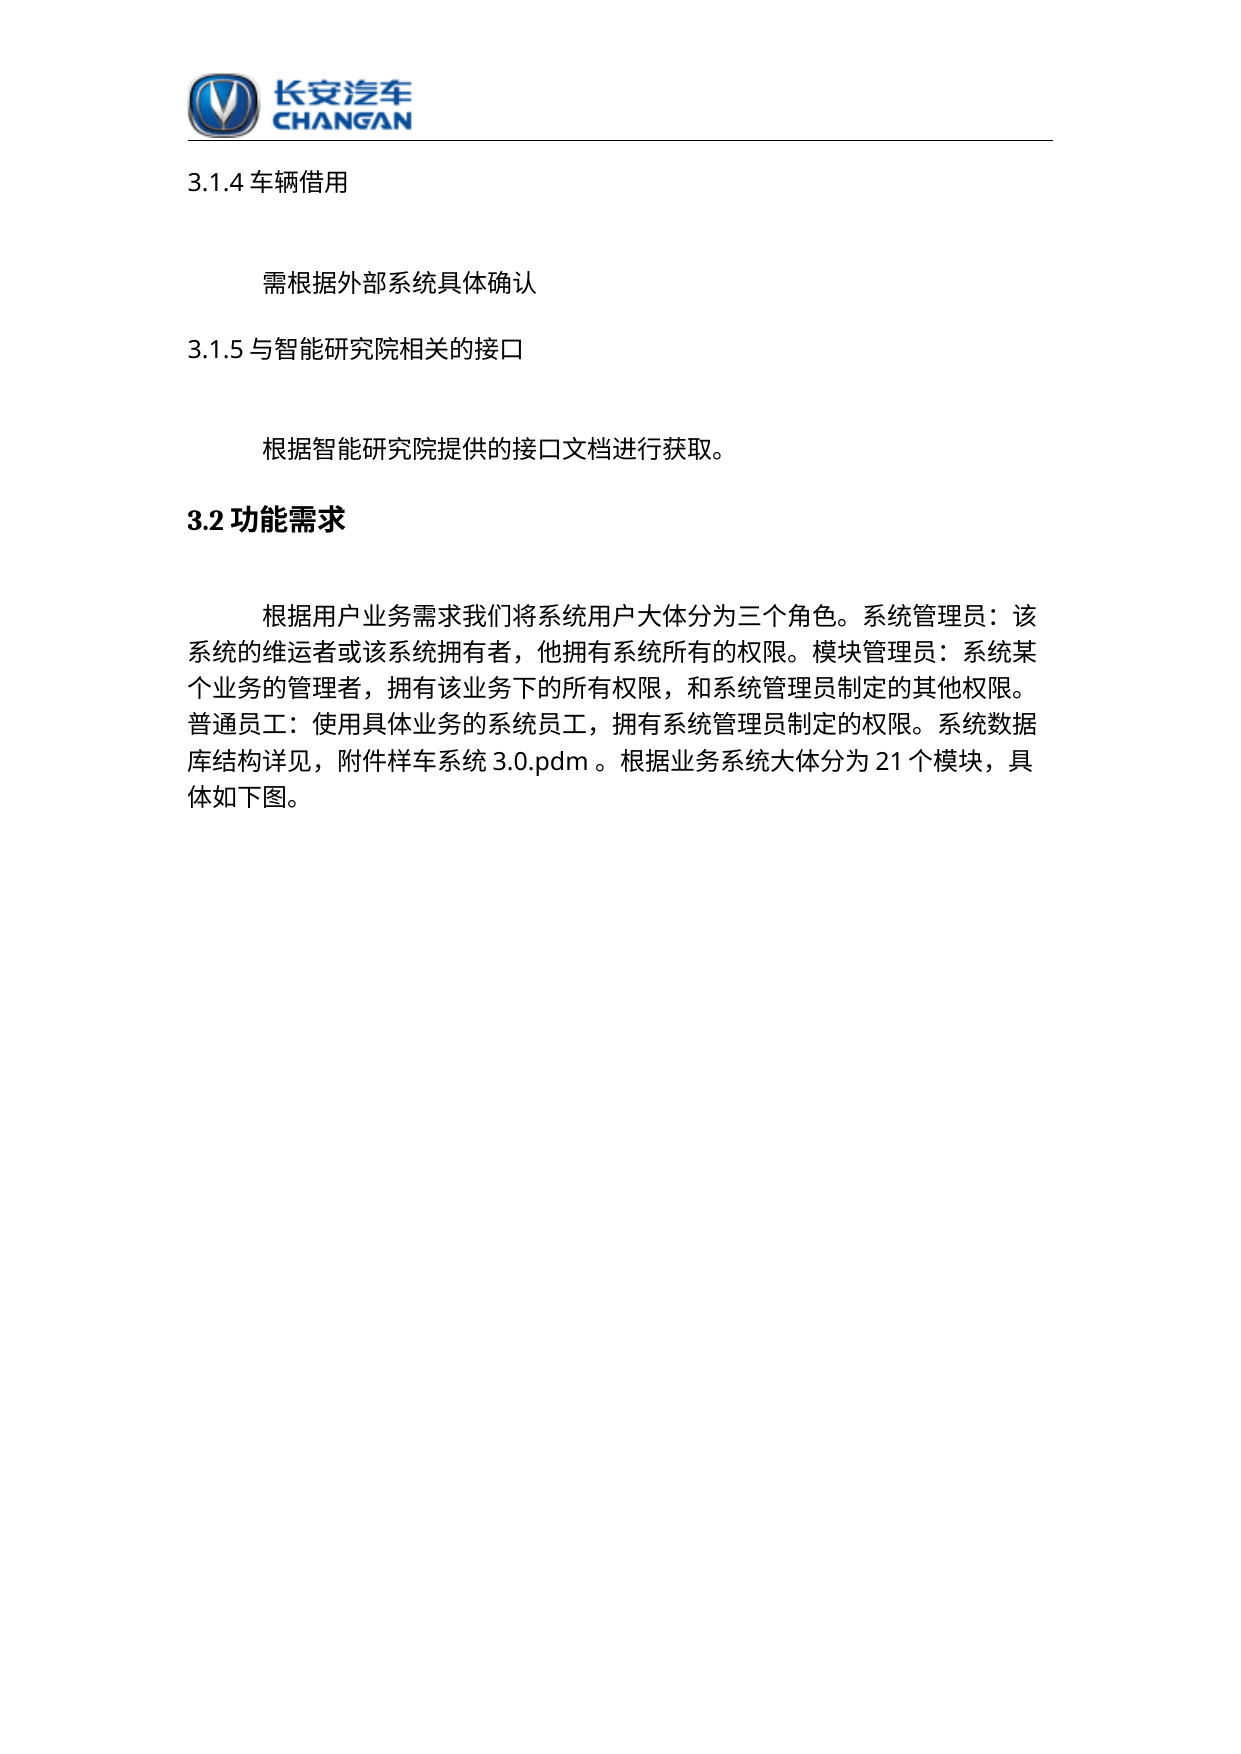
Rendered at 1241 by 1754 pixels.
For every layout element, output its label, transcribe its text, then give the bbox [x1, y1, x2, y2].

subtitle 3.1.4车辆借用 [187, 162, 1053, 198]
text 根据智能研究院提供的接口文档进行获取。 [187, 419, 1053, 469]
subtitle 3.1.5与智能研究院相关的接口 [187, 329, 1053, 365]
subtitle 3.2功能需求 [187, 496, 1053, 538]
text 根据用户业务需求我们将系统用户大体分为三个角色。系统管理员：该系统的维运者或该系统拥有者，他拥有系统所有的权限。模块管理员：系统某个业务的管理者，拥有该业务下的所有权限，和系统管理员制定的其他权限。普通员工：使用具体业务的系统员工，拥有系统管理员制定的权限。系统数据库结构详见，附件样车系统3.0.pdm 。根据业务系统大体分为21个模块，具体如下图。 [187, 596, 1053, 814]
picture [187, 73, 432, 138]
list 需根据外部系统具体确认 [262, 252, 1053, 302]
